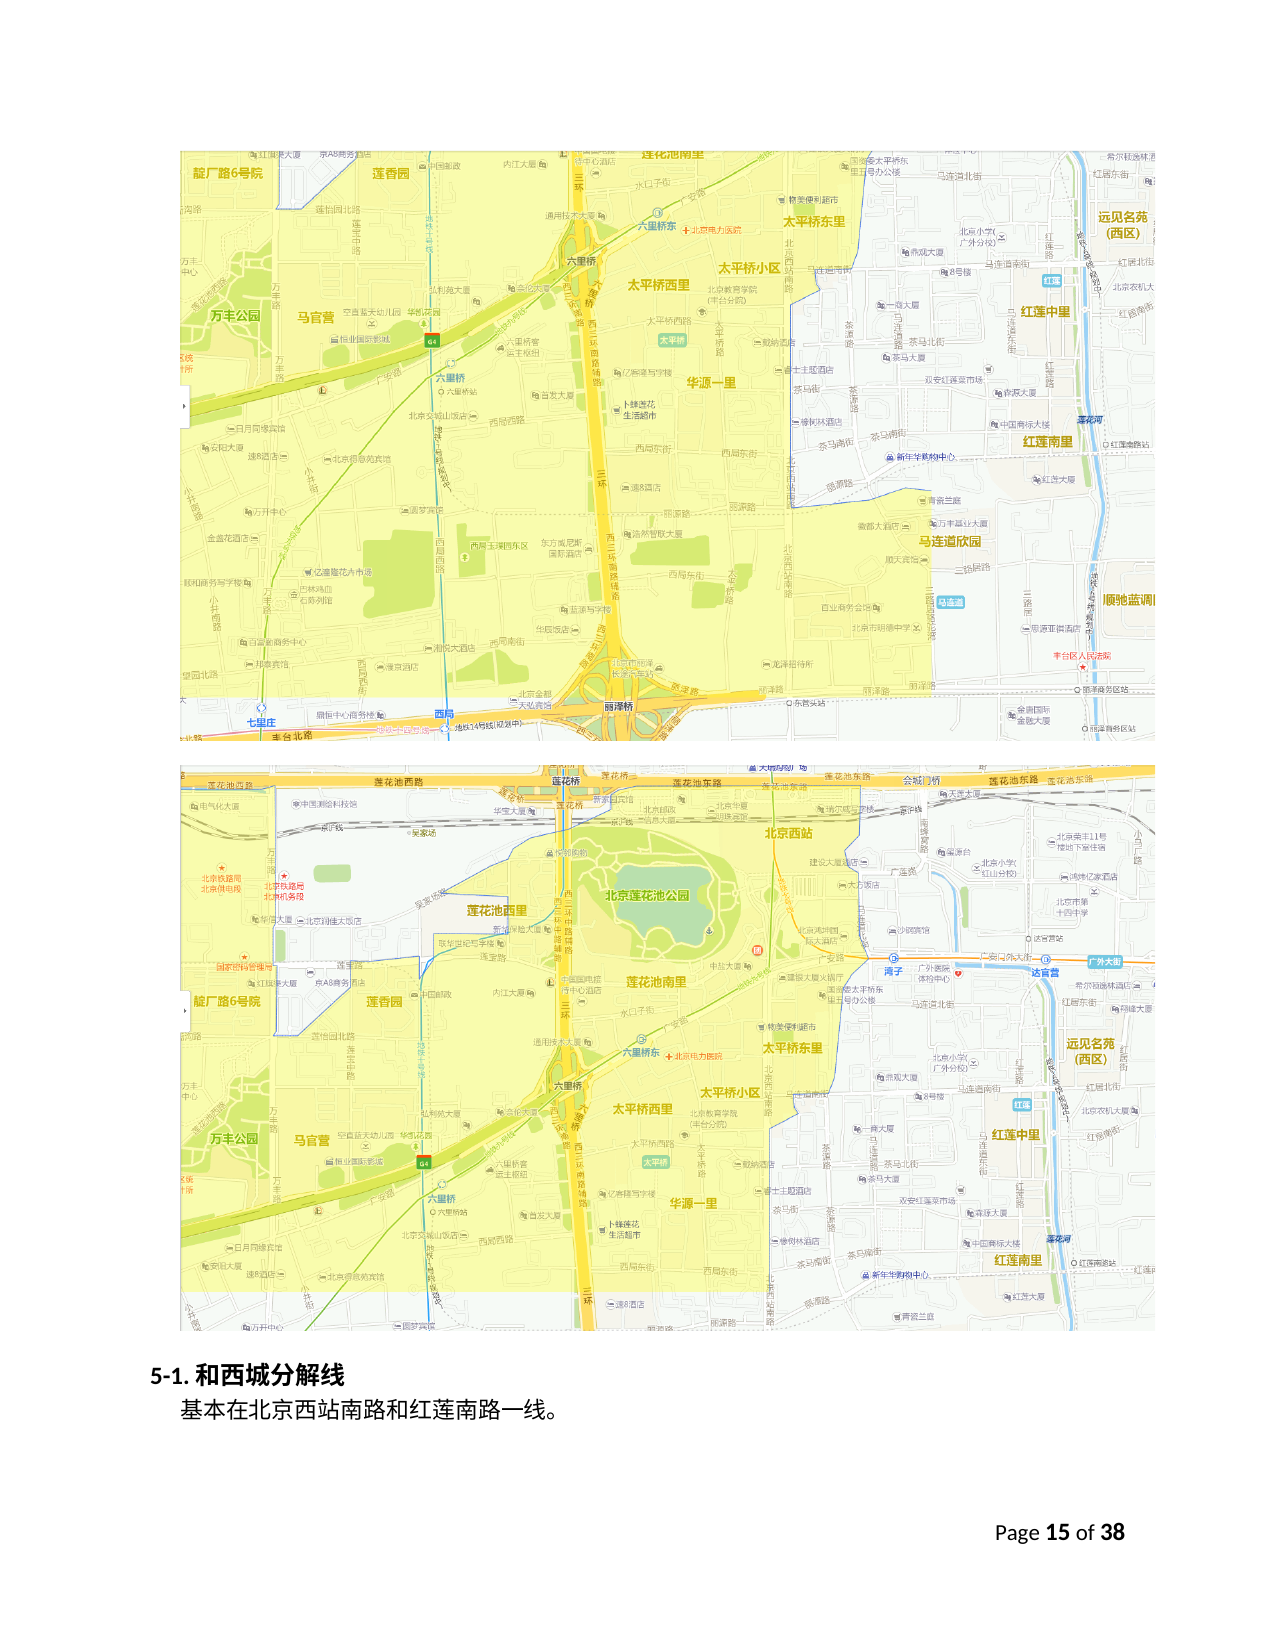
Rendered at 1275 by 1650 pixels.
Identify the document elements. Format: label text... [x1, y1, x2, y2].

picture [180, 150, 1155, 741]
subtitle 和西城分解线 [150, 1356, 1125, 1392]
text 基本在北京西站南路和红莲南路一线。 [150, 1392, 1125, 1425]
picture [180, 765, 1155, 1331]
